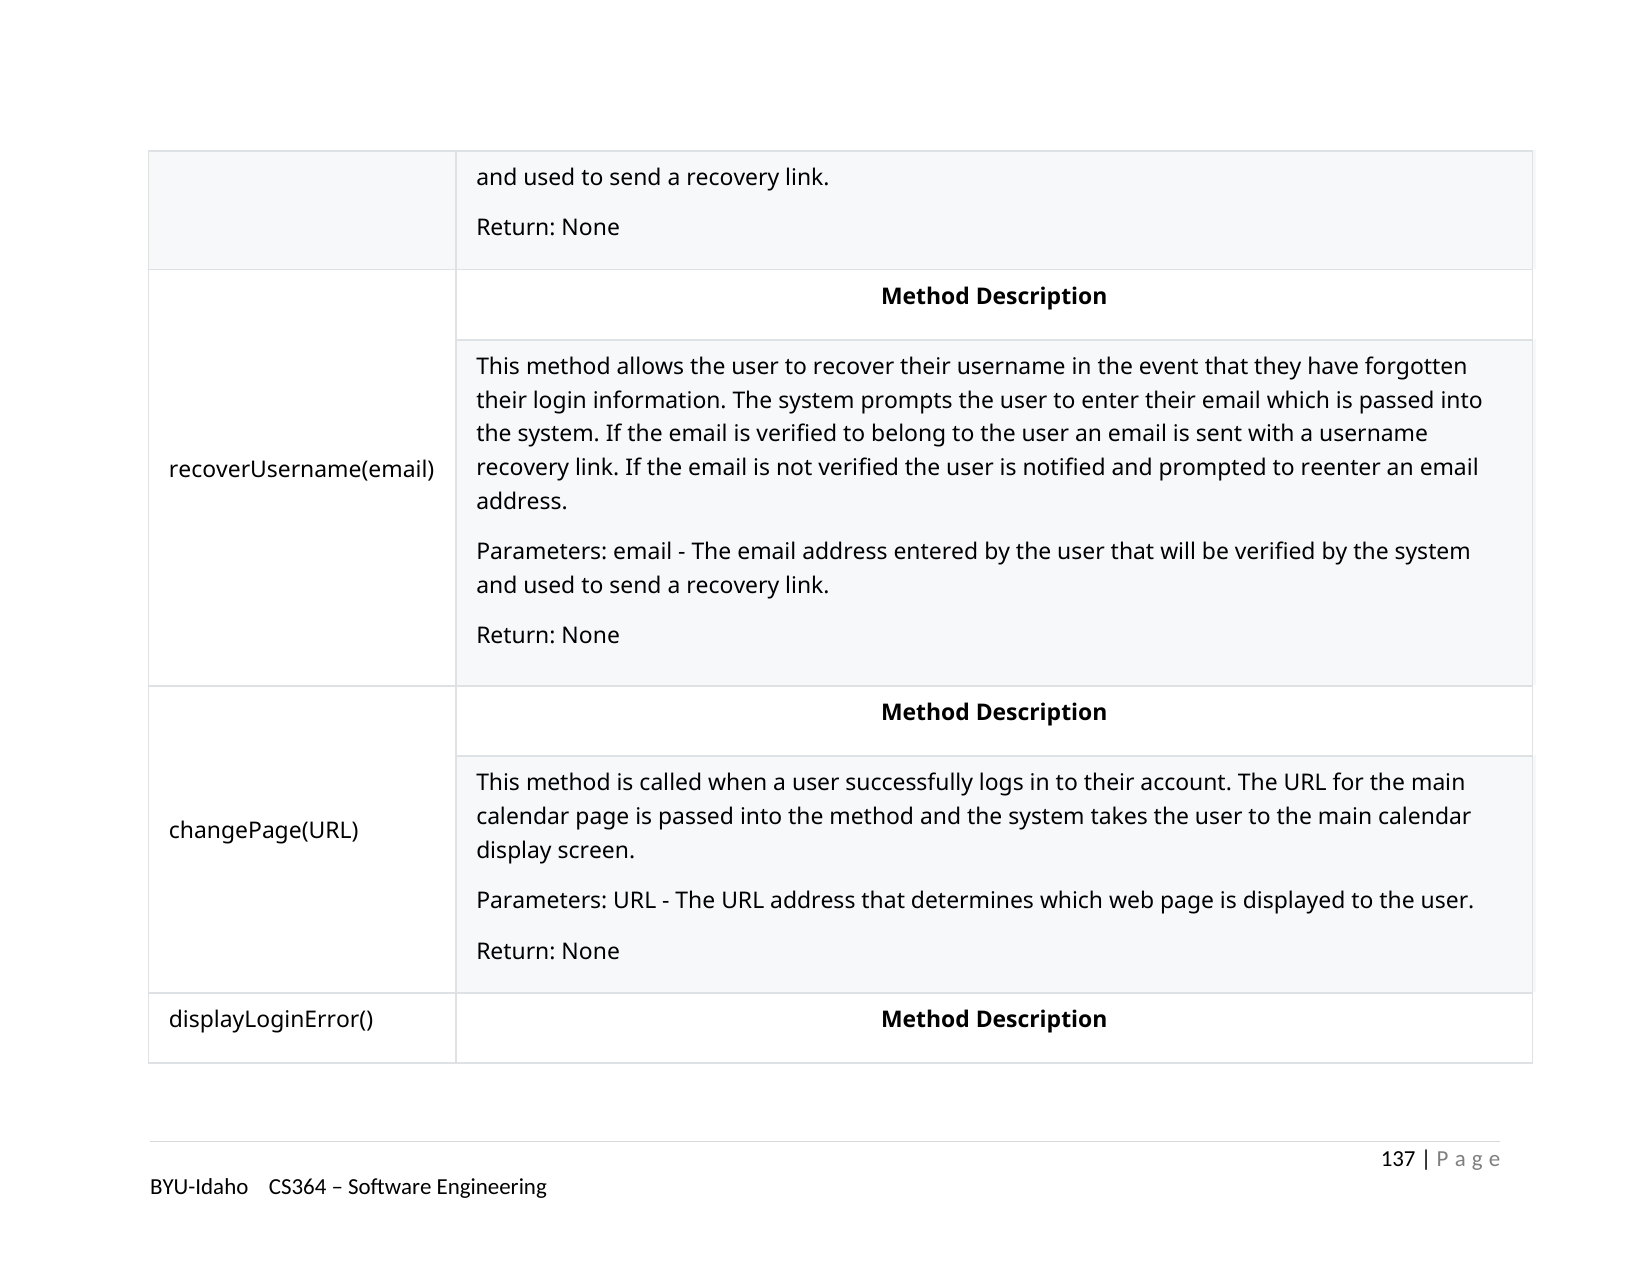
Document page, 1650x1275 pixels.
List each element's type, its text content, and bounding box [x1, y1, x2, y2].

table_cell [457, 152, 1532, 269]
table_cell changePage(URL) [149, 687, 455, 992]
table_cell Method Description [457, 994, 1532, 1062]
table_cell This method is called when a user successfully logs in to their account. The URL for the main calendar page is passed into the method and the system takes the user to the main calendar display screen. Parameters: URL - The URL address that determines which web page is displayed to the user. Return: None [457, 757, 1532, 992]
table_cell This method allows the user to recover their username in the event that they have forgotten their login information. The system prompts the user to enter their email which is passed into the system. If the email is verified to belong to the user an email is sent with a username recovery link. If the email is not verified the user is notified and prompted to reenter an email address. Parameters: email - The email address entered by the user that will be verified by the system and used to send a recovery link. Return: None [457, 341, 1532, 685]
table_cell displayLoginError() [149, 994, 455, 1062]
table_cell Method Description [457, 270, 1532, 339]
table_cell recoverUsername(email) [149, 270, 455, 685]
table_cell Method Description [457, 687, 1532, 755]
